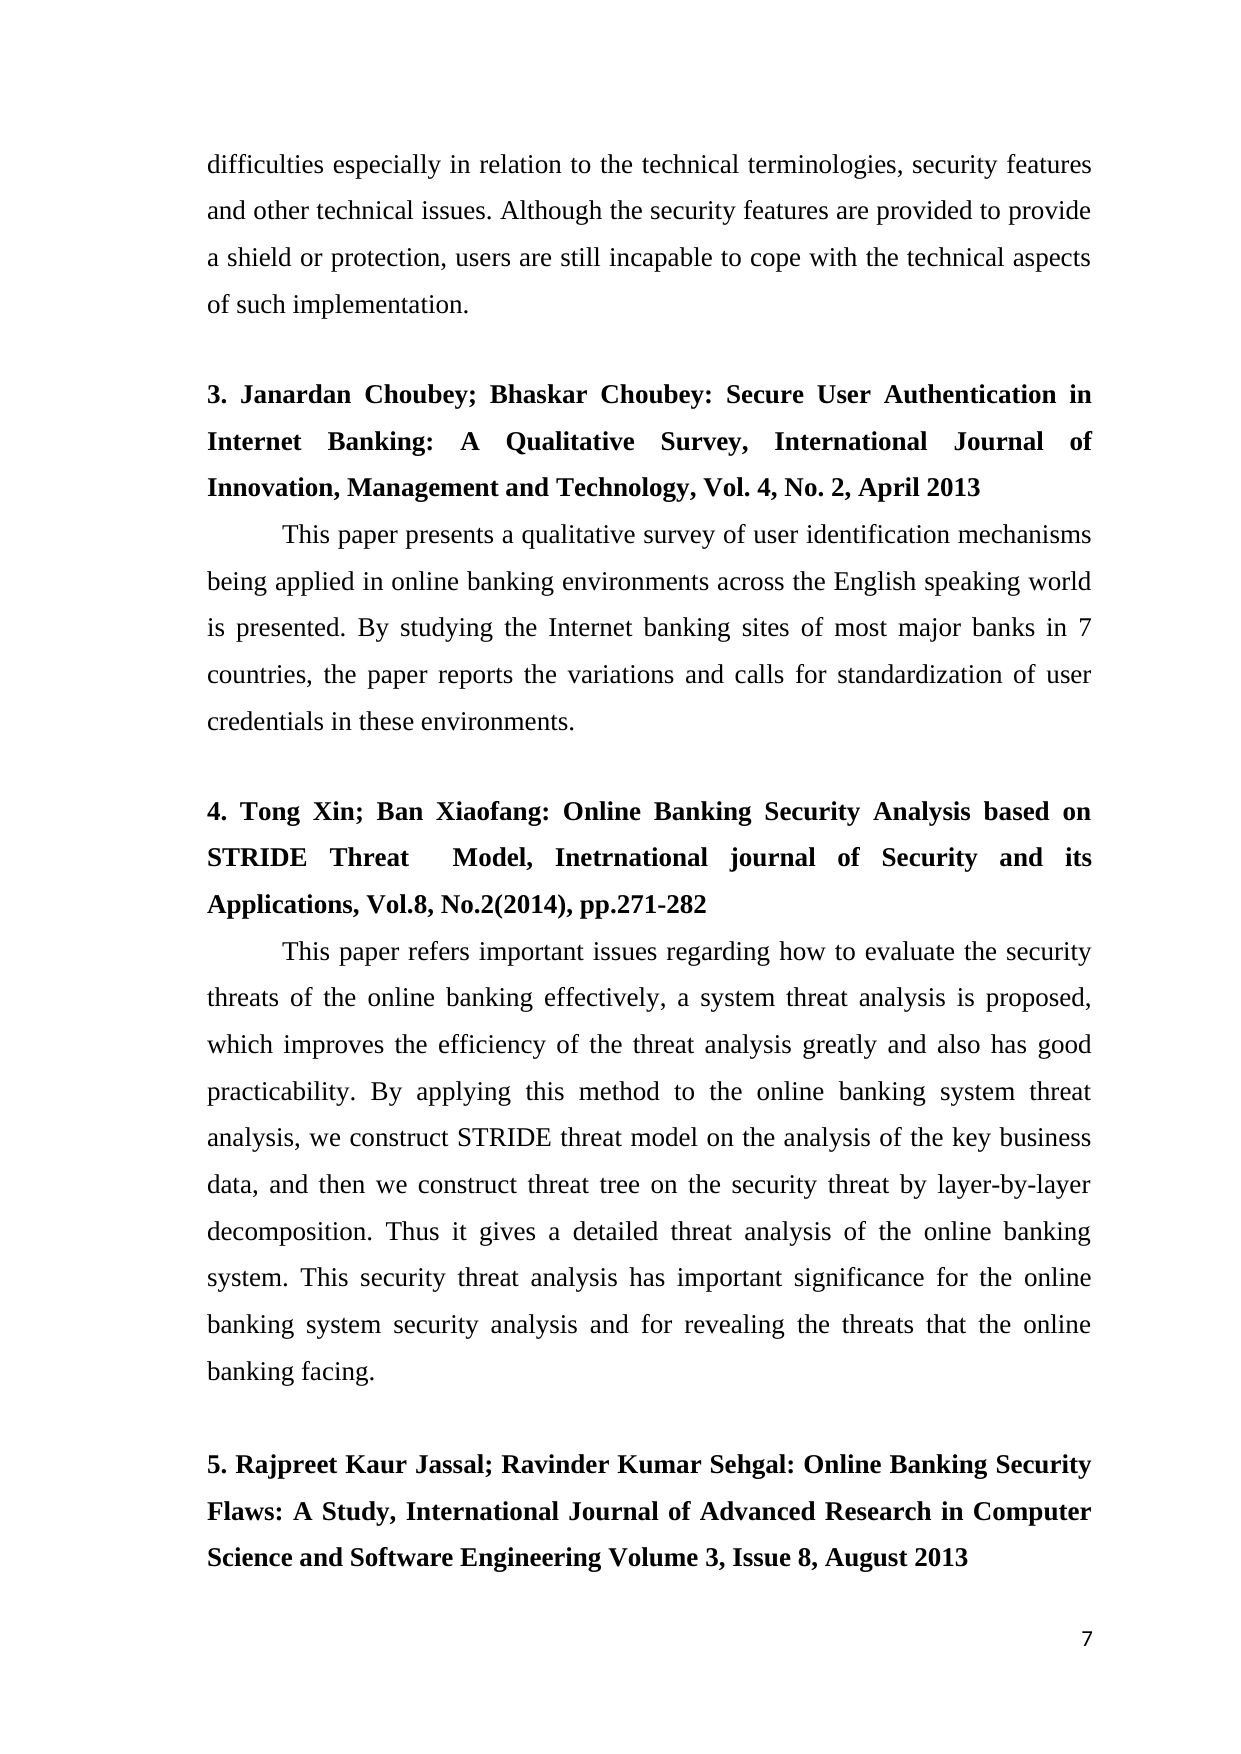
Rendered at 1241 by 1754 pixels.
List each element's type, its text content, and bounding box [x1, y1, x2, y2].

text This paper presents a qualitative survey of user identification mechanisms being applied in online banking environments across the English speaking world is presented. By studying the Internet banking sites of most major banks in 7 countries, the paper reports the variations and calls for standardization of user credentials in these environments. [207, 518, 1092, 736]
text 4. Tong Xin; Ban Xiaofang: Online Banking Security Analysis based on STRIDE Threat Model, Inetrnational journal of Security and its Applications, Vol.8, No.2(2014), pp.271-282 [207, 795, 1092, 919]
text 3. Janardan Choubey; Bhaskar Choubey: Secure User Authentication in Internet Banking: A Qualitative Survey, International Journal of Innovation, Management and Technology, Vol. 4, No. 2, April 2013 [207, 378, 1092, 502]
text 5. Rajpreet Kaur Jassal; Ravinder Kumar Sehgal: Online Banking Security Flaws: A Study, International Journal of Advanced Research in Computer Science and Software Engineering Volume 3, Issue 8, August 2013 [207, 1448, 1092, 1573]
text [207, 148, 1092, 319]
text This paper refers important issues regarding how to evaluate the security threats of the online banking effectively, a system threat analysis is proposed, which improves the efficiency of the threat analysis greatly and also has good practicability. By applying this method to the online banking system threat analysis, we construct STRIDE threat model on the analysis of the key business data, and then we construct threat tree on the security threat by layer-by-layer decomposition. Thus it gives a detailed threat analysis of the online banking system. This security threat analysis has important significance for the online banking system security analysis and for revealing the threats that the online banking facing. [207, 935, 1092, 1386]
